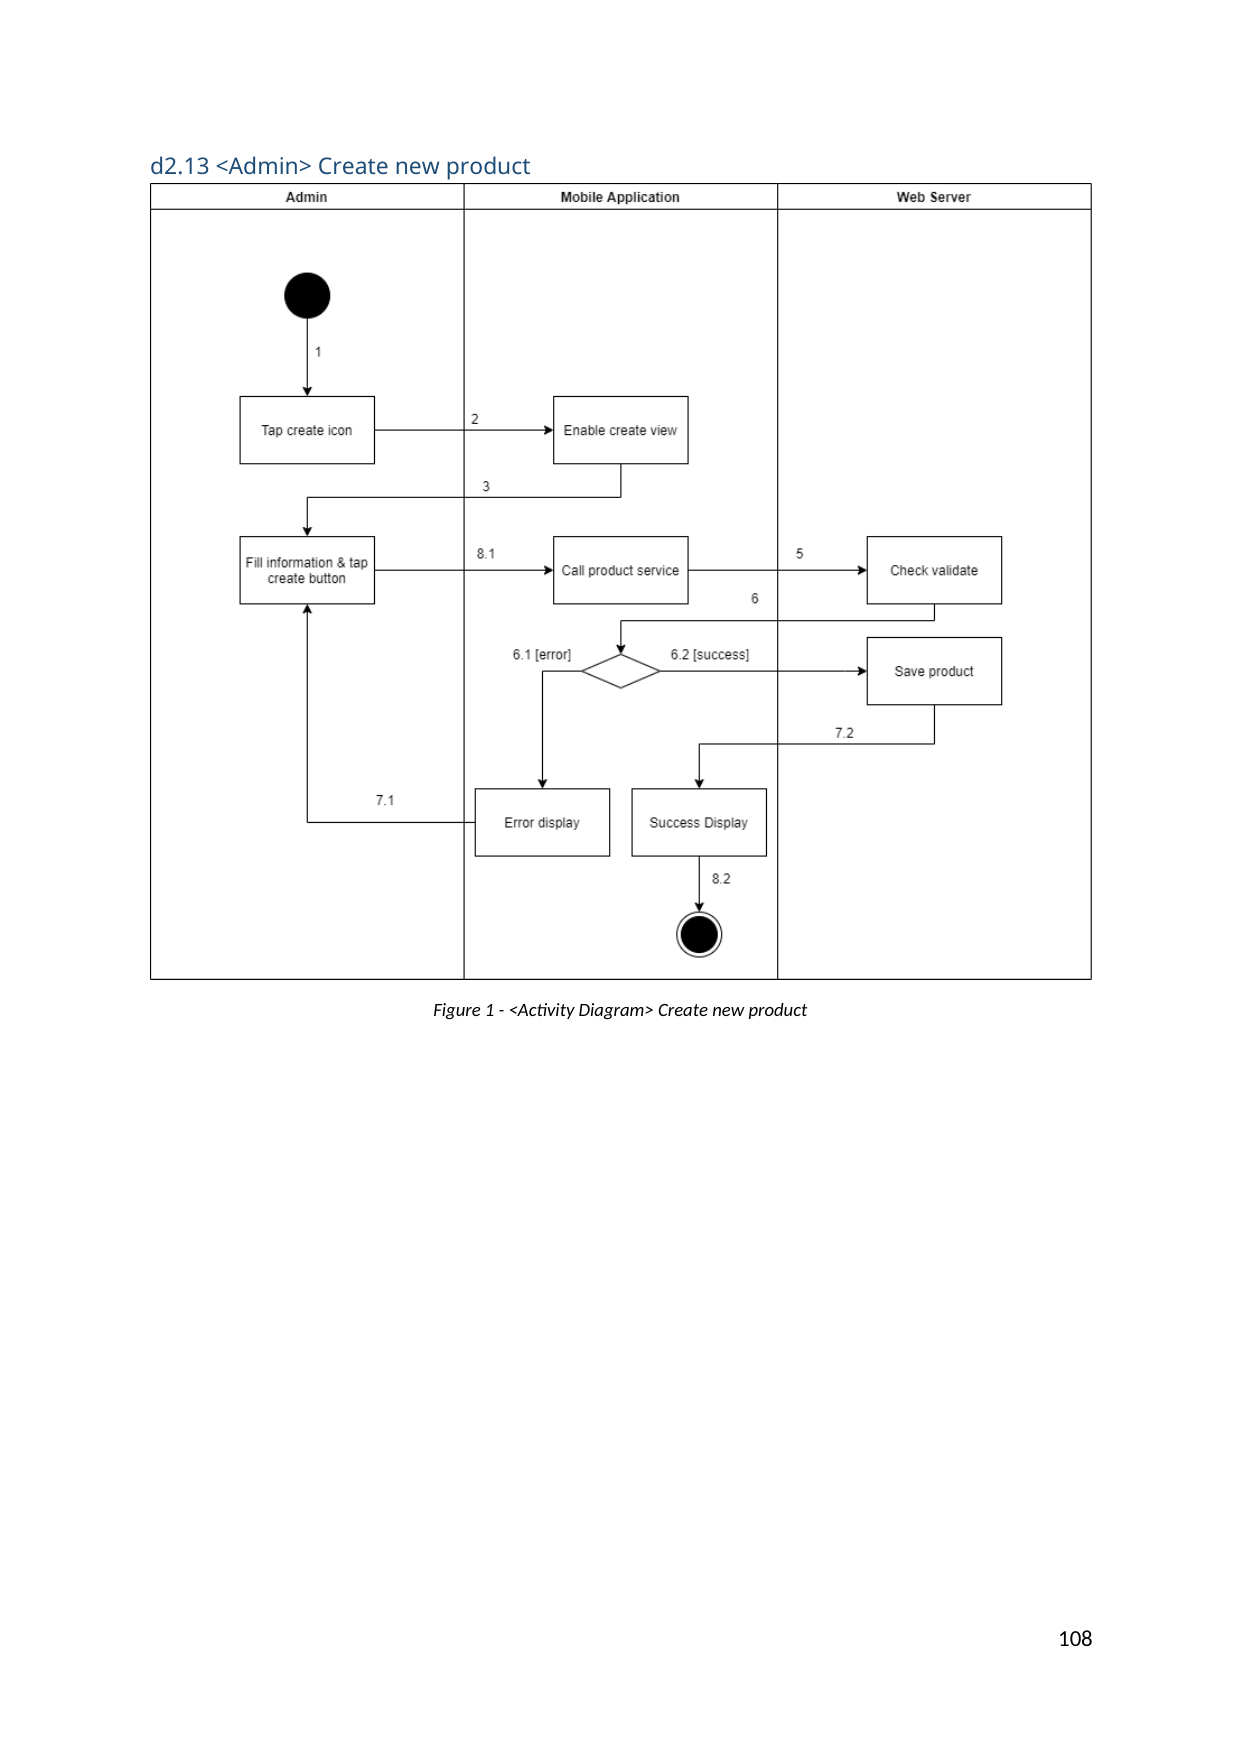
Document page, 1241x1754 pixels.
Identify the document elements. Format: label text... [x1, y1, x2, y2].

picture [150, 183, 1093, 980]
subtitle d2.13 <Admin> Create new product [150, 150, 1093, 181]
text Figure 1 - <Activity Diagram> Create new product [150, 998, 1093, 1021]
